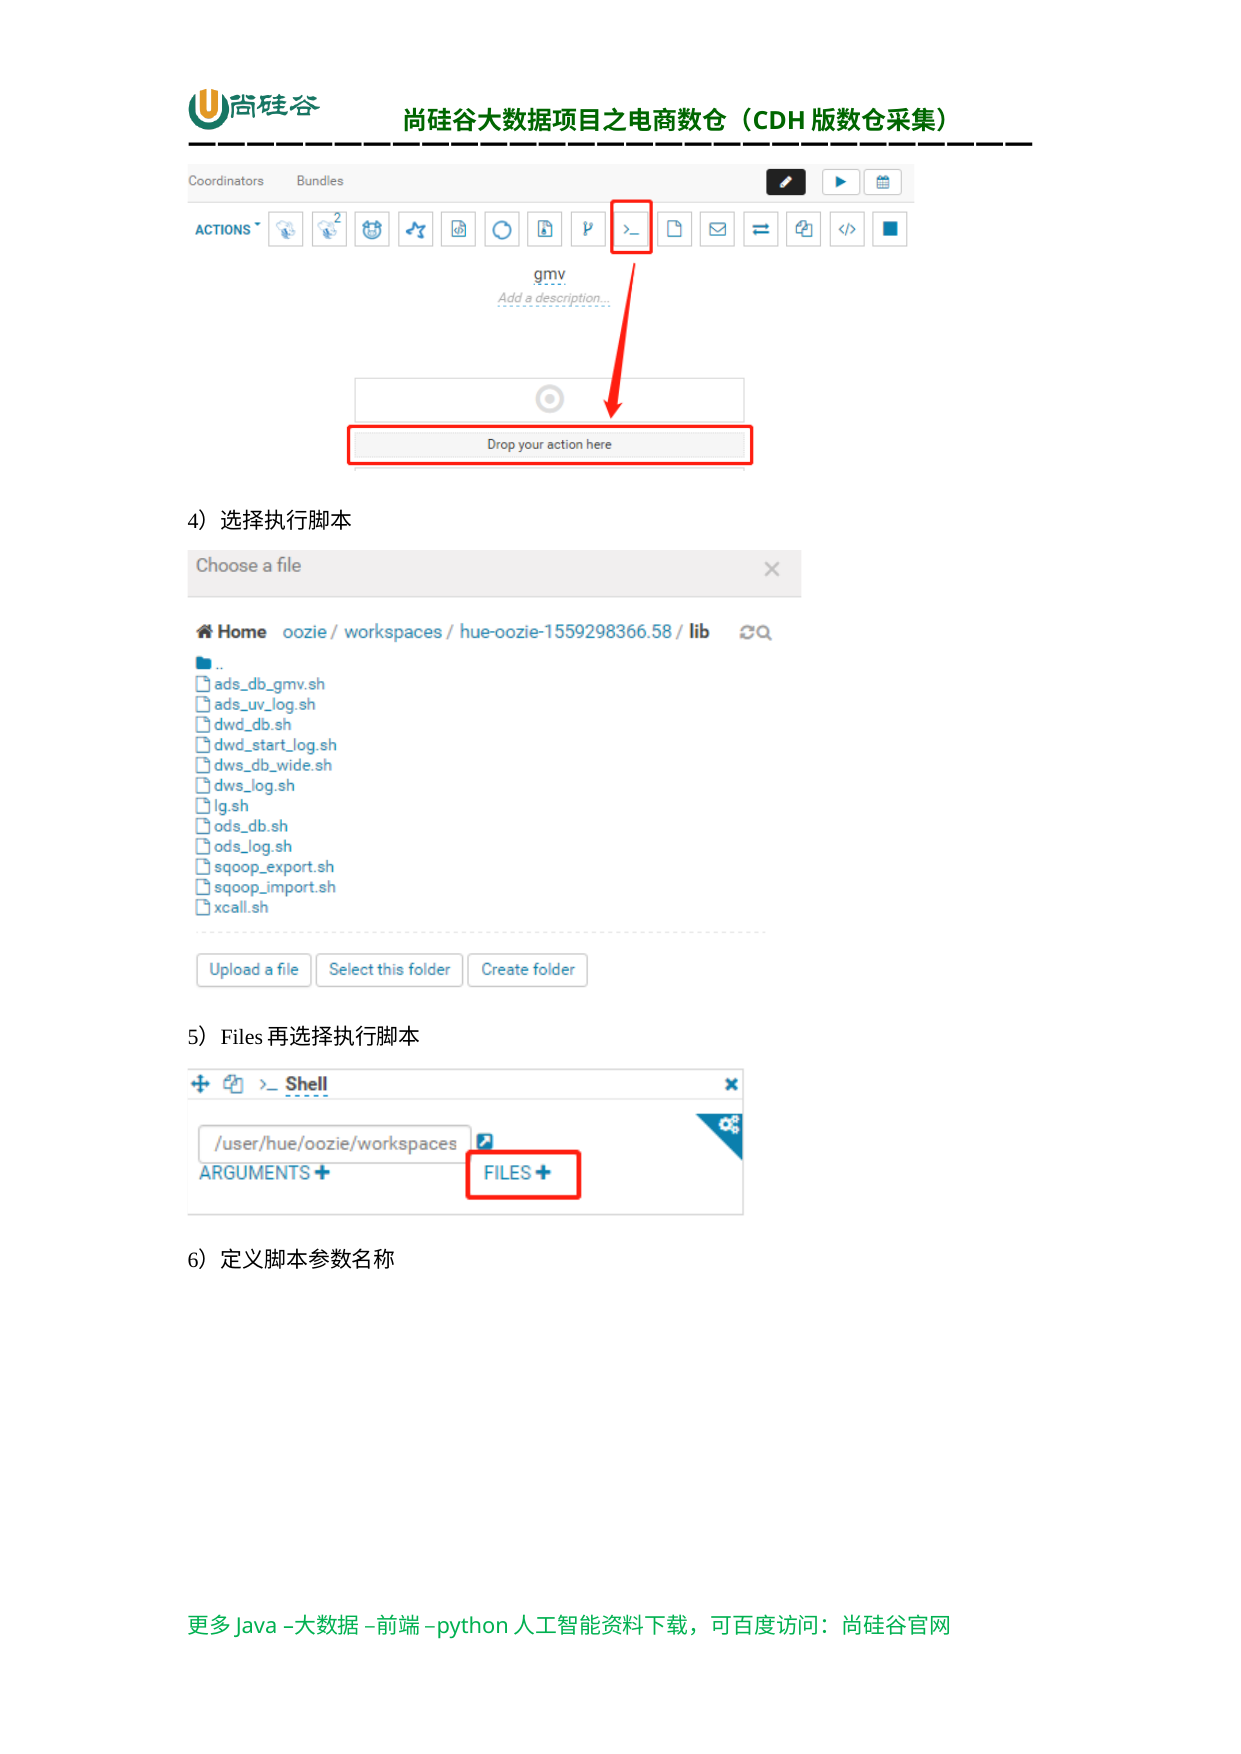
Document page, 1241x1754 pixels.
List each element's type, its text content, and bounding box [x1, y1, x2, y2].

text 5）Files再选择执行脚本 [187, 1018, 1053, 1051]
picture [187, 550, 802, 991]
picture [187, 164, 915, 471]
picture [187, 1066, 751, 1216]
text 6）定义脚本参数名称 [187, 1242, 1053, 1274]
text 4）选择执行脚本 [187, 502, 1053, 535]
picture [187, 88, 320, 130]
